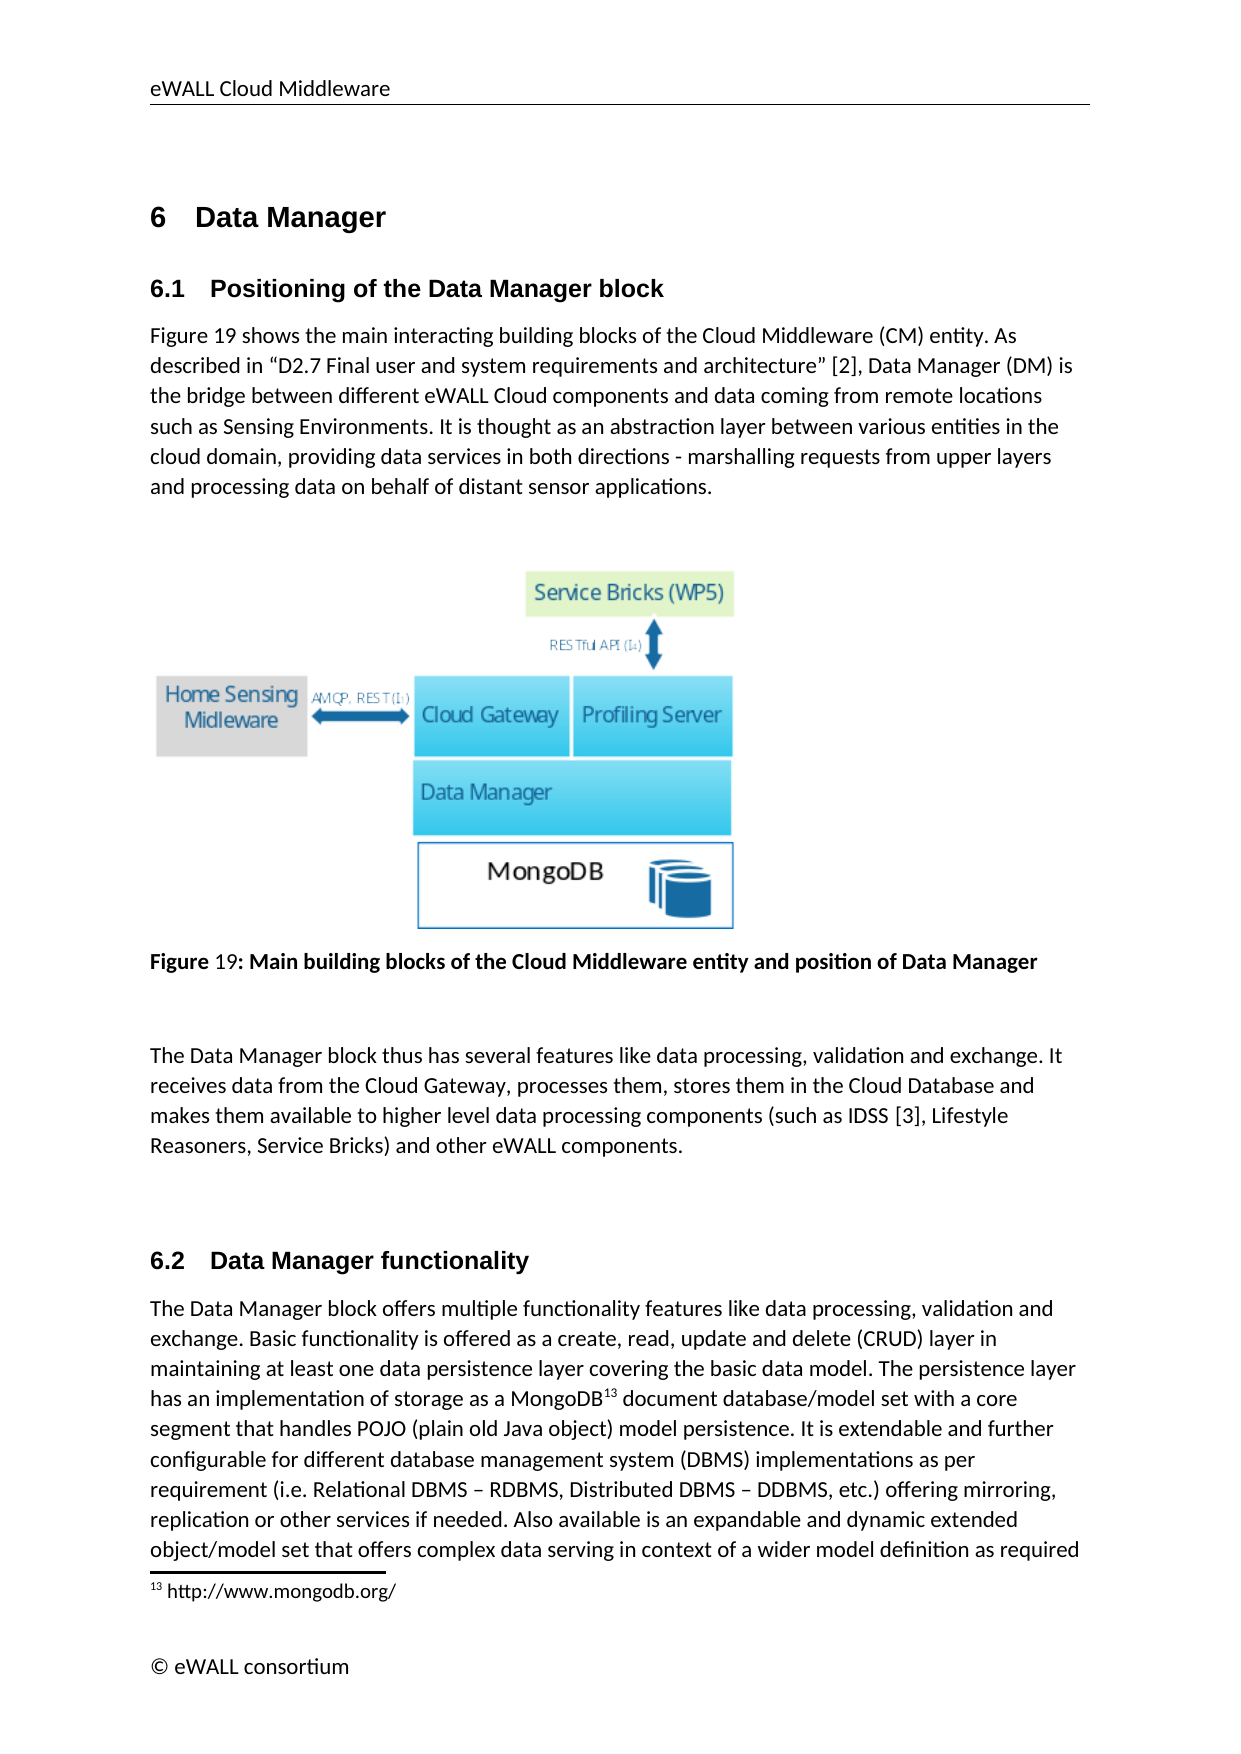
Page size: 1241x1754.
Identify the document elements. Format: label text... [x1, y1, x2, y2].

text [150, 1294, 1090, 1563]
subtitle Data Manager functionality [150, 1246, 1090, 1275]
text Figure 19: Main building blocks of the Cloud Middleware entity and position of Data Manager [150, 947, 1090, 975]
text The Data Manager block thus has several features like data processing, validation and exchange. It receives data from the Cloud Gateway, processes them, stores them in the Cloud Database and makes them available to higher level data processing components (such as IDSS , Lifestyle Reasoners, Service Bricks) and other eWALL components. [150, 1041, 1090, 1160]
text Figure 19 shows the main interacting building blocks of the Cloud Middleware (CM) entity. As described in “D2.7 Final user and system requirements and architecture” [2], Data Manager (DM) is the bridge between different eWALL Cloud components and data coming from remote locations such as Sensing Environments. It is thought as an abstraction layer between various entities in the cloud domain, providing data services in both directions - marshalling requests from upper layers and processing data on behalf of distant sensor applications. [150, 321, 1090, 500]
subtitle Positioning of the Data Manager block [150, 274, 1090, 302]
subtitle Data Manager [150, 200, 1090, 233]
